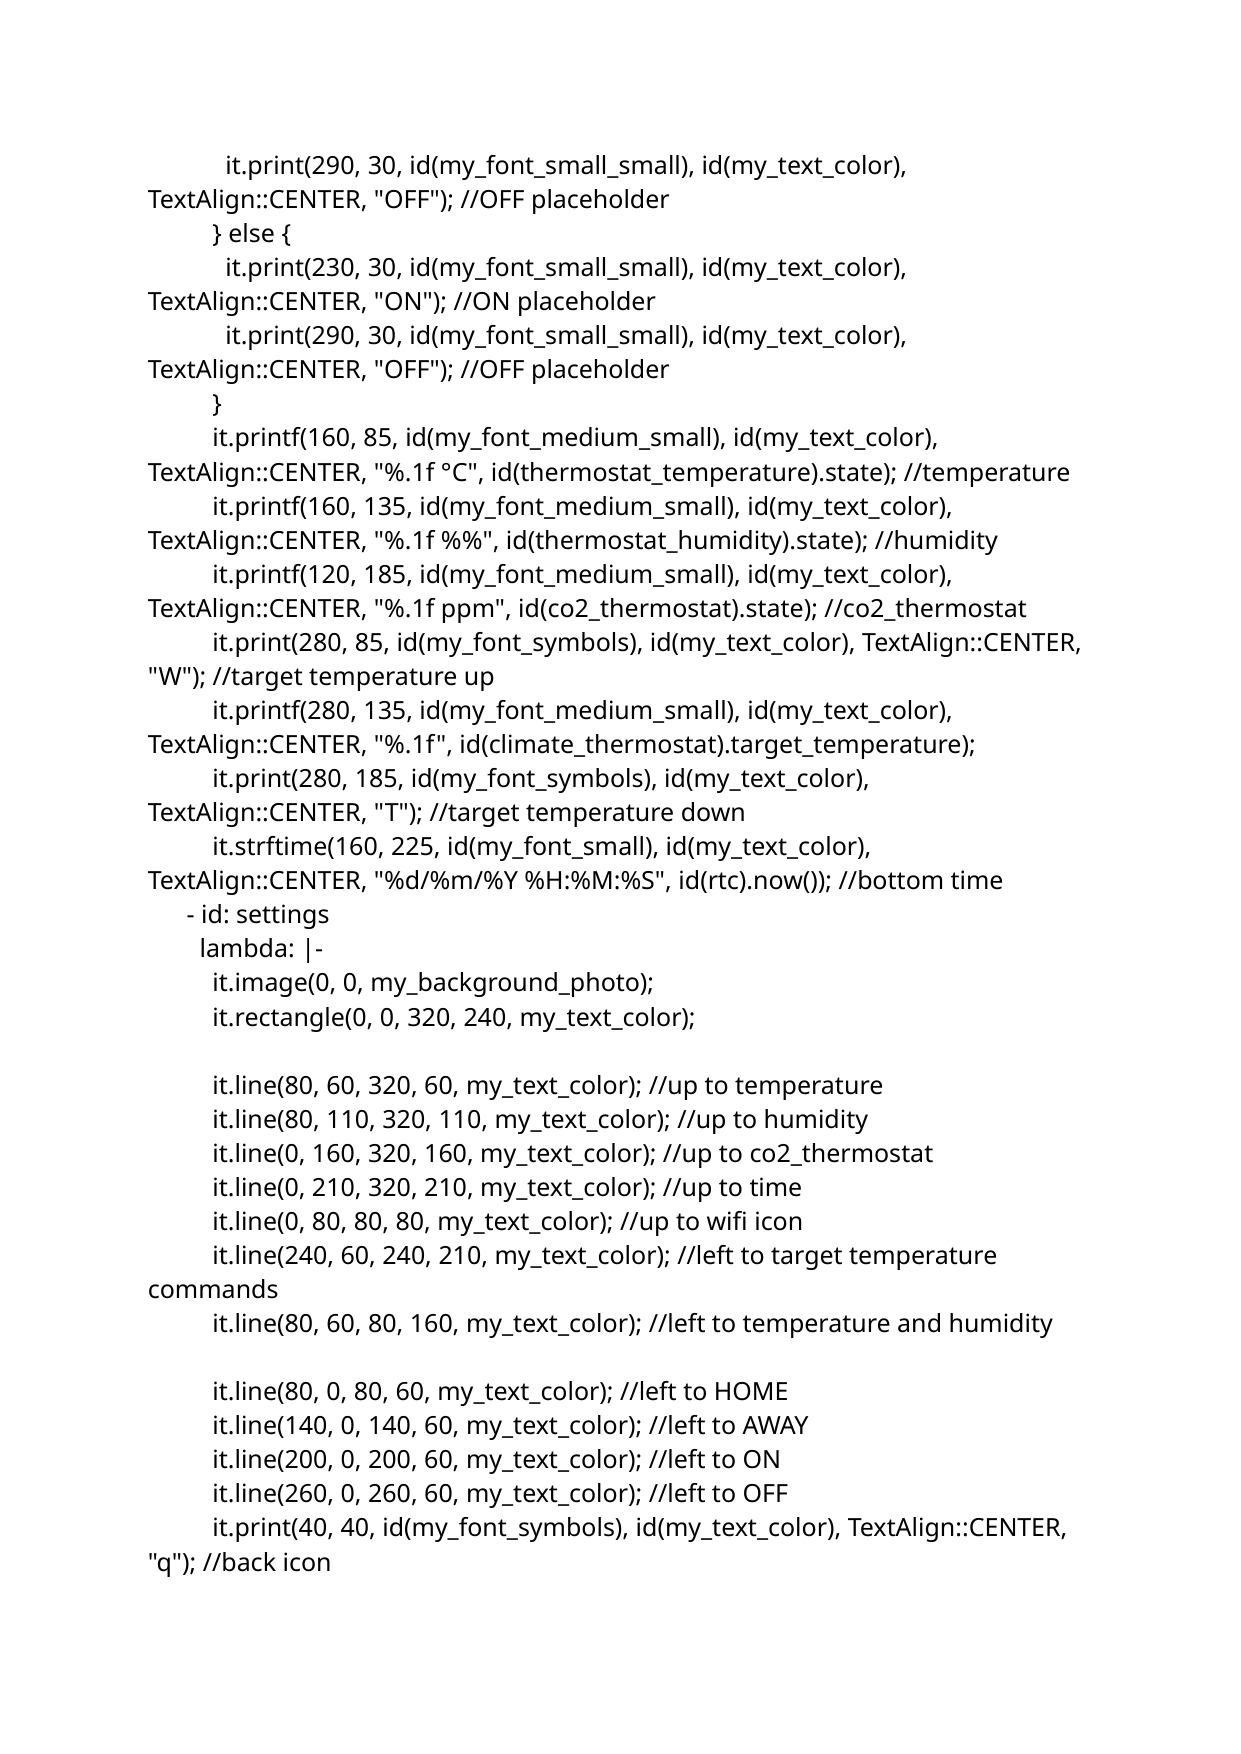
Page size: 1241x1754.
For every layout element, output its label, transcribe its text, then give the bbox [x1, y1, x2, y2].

text it.line(0, 80, 80, 80, my_text_color); //up to wifi icon [148, 1203, 1093, 1238]
text it.line(0, 160, 320, 160, my_text_color); //up to co2_thermostat [148, 1135, 1093, 1169]
text it.printf(280, 135, id(my_font_medium_small), id(my_text_color), TextAlign::CENTER, "%.1f", id(climate_thermostat).target_temperature); [148, 693, 1093, 761]
text it.line(0, 210, 320, 210, my_text_color); //up to time [148, 1169, 1093, 1203]
text - id: settings [148, 897, 1093, 931]
text } else { [148, 216, 1093, 250]
text it.printf(160, 135, id(my_font_medium_small), id(my_text_color), TextAlign::CENTER, "%.1f %%", id(thermostat_humidity).state); //humidity [148, 488, 1093, 556]
text it.rectangle(0, 0, 320, 240, my_text_color); [148, 999, 1093, 1033]
text it.print(290, 30, id(my_font_small_small), id(my_text_color), TextAlign::CENTER, "OFF"); //OFF placeholder [148, 148, 1093, 216]
text it.line(240, 60, 240, 210, my_text_color); //left to target temperature commands [148, 1238, 1093, 1306]
text it.image(0, 0, my_background_photo); [148, 965, 1093, 999]
text lambda: |- [148, 931, 1093, 965]
text it.line(260, 0, 260, 60, my_text_color); //left to OFF [148, 1476, 1093, 1510]
text it.print(280, 85, id(my_font_symbols), id(my_text_color), TextAlign::CENTER, "W"); //target temperature up [148, 624, 1093, 693]
text it.printf(120, 185, id(my_font_medium_small), id(my_text_color), TextAlign::CENTER, "%.1f ppm", id(co2_thermostat).state); //co2_thermostat [148, 556, 1093, 624]
text } [148, 386, 1093, 420]
text it.print(230, 30, id(my_font_small_small), id(my_text_color), TextAlign::CENTER, "ON"); //ON placeholder [148, 250, 1093, 318]
text it.line(200, 0, 200, 60, my_text_color); //left to ON [148, 1442, 1093, 1476]
text it.line(80, 60, 80, 160, my_text_color); //left to temperature and humidity [148, 1306, 1093, 1340]
text it.line(80, 110, 320, 110, my_text_color); //up to humidity [148, 1101, 1093, 1135]
text it.strftime(160, 225, id(my_font_small), id(my_text_color), TextAlign::CENTER, "%d/%m/%Y %H:%M:%S", id(rtc).now()); //bottom time [148, 829, 1093, 897]
text it.print(40, 40, id(my_font_symbols), id(my_text_color), TextAlign::CENTER, "q"); //back icon [148, 1510, 1093, 1578]
text it.print(290, 30, id(my_font_small_small), id(my_text_color), TextAlign::CENTER, "OFF"); //OFF placeholder [148, 318, 1093, 386]
text it.line(80, 60, 320, 60, my_text_color); //up to temperature [148, 1067, 1093, 1101]
text it.line(140, 0, 140, 60, my_text_color); //left to AWAY [148, 1408, 1093, 1442]
text it.print(280, 185, id(my_font_symbols), id(my_text_color), TextAlign::CENTER, "T"); //target temperature down [148, 761, 1093, 829]
text it.printf(160, 85, id(my_font_medium_small), id(my_text_color), TextAlign::CENTER, "%.1f °C", id(thermostat_temperature).state); //temperature [148, 420, 1093, 488]
text it.line(80, 0, 80, 60, my_text_color); //left to HOME [148, 1374, 1093, 1408]
